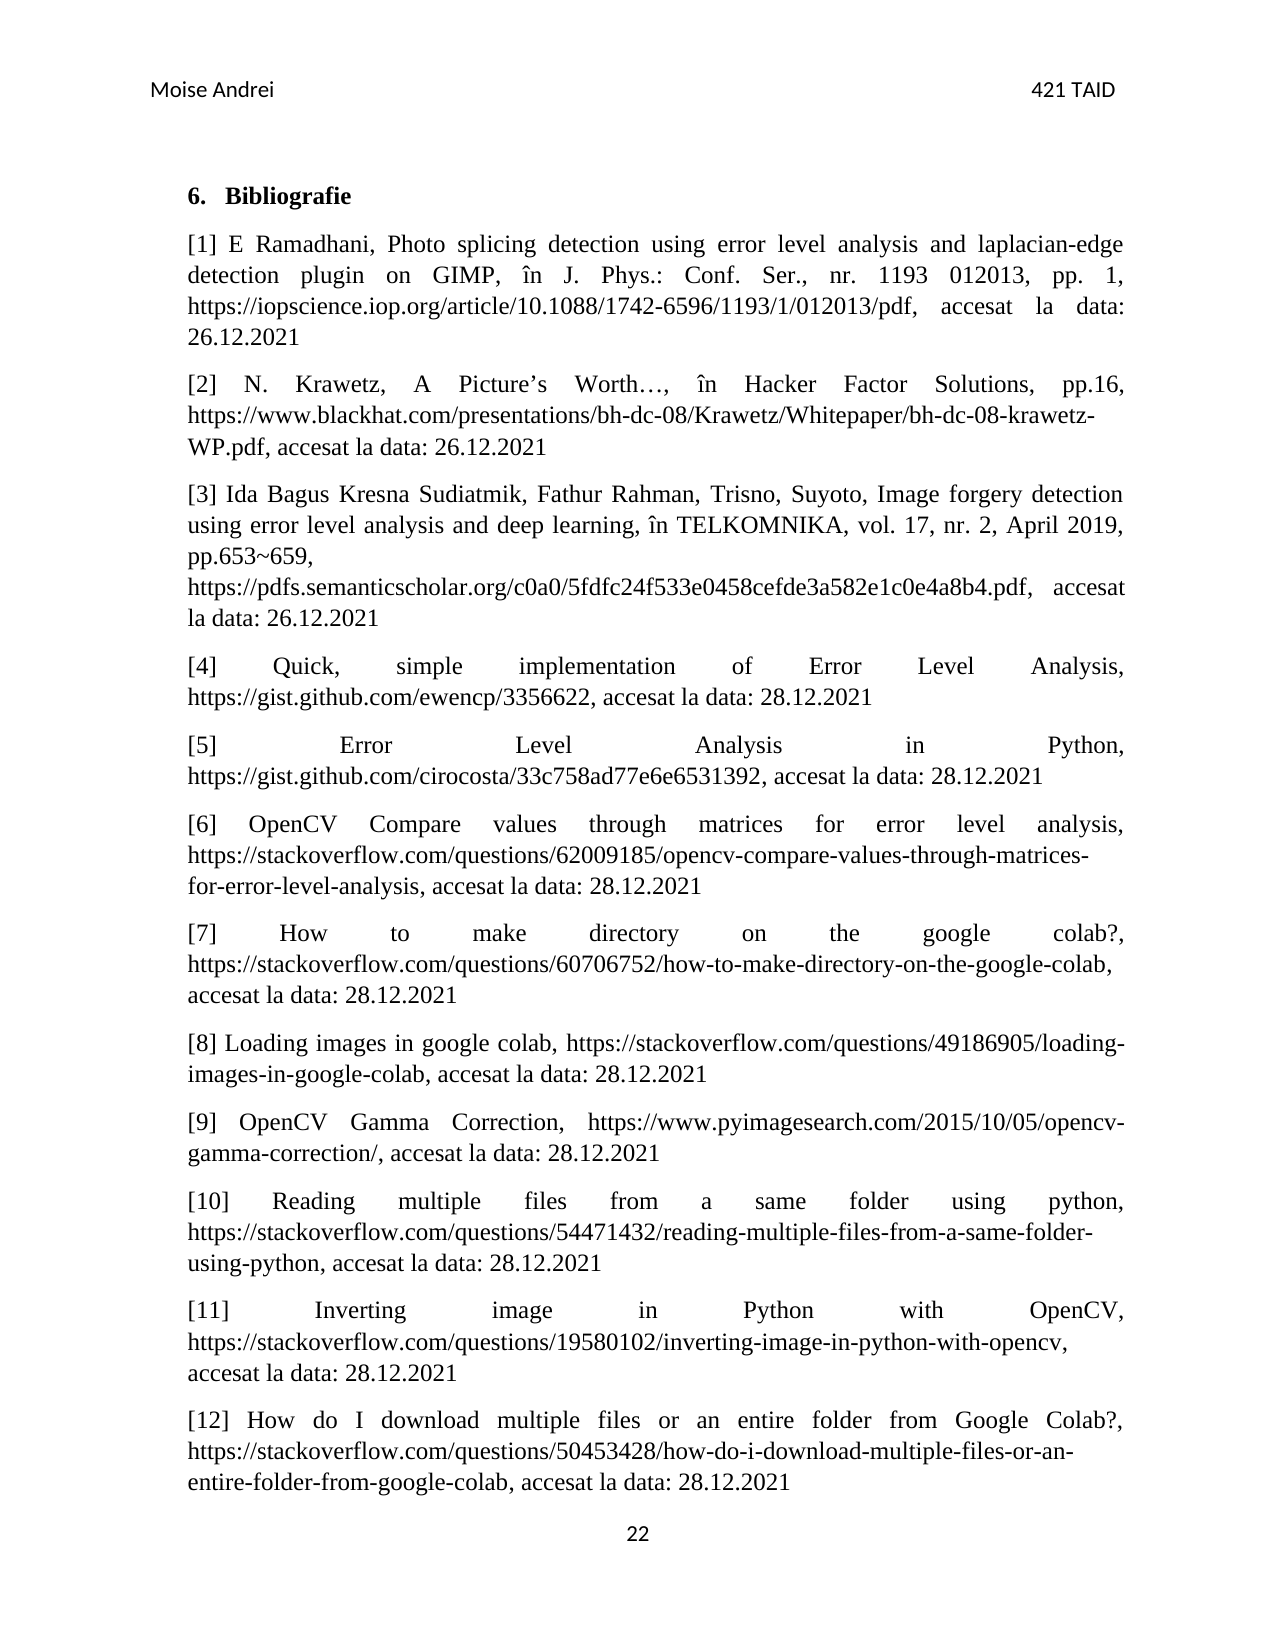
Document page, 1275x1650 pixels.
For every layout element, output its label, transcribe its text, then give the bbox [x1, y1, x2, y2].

text [4] Quick, simple implementation of Error Level Analysis, https://gist.github.com/ewencp/3356622, accesat la data: 28.12.2021 [187, 651, 1125, 711]
text [2] N. Krawetz, A Picture’s Worth…, în Hacker Factor Solutions, pp.16, https://www.blackhat.com/presentations/bh-dc-08/Krawetz/Whitepaper/bh-dc-08-krawetz-WP.pdf, accesat la data: 26.12.2021 [187, 369, 1125, 460]
text [3] Ida Bagus Kresna Sudiatmik, Fathur Rahman, Trisno, Suyoto, Image forgery detection using error level analysis and deep learning, în TELKOMNIKA, vol. 17, nr. 2, April 2019, pp.653~659, https://pdfs.semanticscholar.org/c0a0/5fdfc24f533e0458cefde3a582e1c0e4a8b4.pdf, accesat la data: 26.12.2021 [187, 479, 1125, 632]
text [6] OpenCV Compare values through matrices for error level analysis, https://stackoverflow.com/questions/62009185/opencv-compare-values-through-matrices-for-error-level-analysis, accesat la data: 28.12.2021 [187, 809, 1125, 899]
text [8] Loading images in google colab, https://stackoverflow.com/questions/49186905/loading-images-in-google-colab, accesat la data: 28.12.2021 [187, 1028, 1125, 1088]
list Bibliografie [187, 181, 1125, 210]
text [5] Error Level Analysis in Python, https://gist.github.com/cirocosta/33c758ad77e6e6531392, accesat la data: 28.12.2021 [187, 730, 1125, 790]
text [1] E Ramadhani, Photo splicing detection using error level analysis and laplacian-edge detection plugin on GIMP, în J. Phys.: Conf. Ser., nr. 1193 012013, pp. 1, https://iopscience.iop.org/article/10.1088/1742-6596/1193/1/012013/pdf, accesat la data: 26.12.2021 [187, 229, 1125, 351]
text [12] How do I download multiple files or an entire folder from Google Colab?, https://stackoverflow.com/questions/50453428/how-do-i-download-multiple-files-or-an-entire-folder-from-google-colab, accesat la data: 28.12.2021 [187, 1405, 1125, 1496]
text [7] How to make directory on the google colab?, https://stackoverflow.com/questions/60706752/how-to-make-directory-on-the-google-colab, accesat la data: 28.12.2021 [187, 918, 1125, 1009]
text [10] Reading multiple files from a same folder using python, https://stackoverflow.com/questions/54471432/reading-multiple-files-from-a-same-folder-using-python, accesat la data: 28.12.2021 [187, 1186, 1125, 1277]
text [11] Inverting image in Python with OpenCV, https://stackoverflow.com/questions/19580102/inverting-image-in-python-with-opencv, accesat la data: 28.12.2021 [187, 1296, 1125, 1386]
text [9] OpenCV Gamma Correction, https://www.pyimagesearch.com/2015/10/05/opencv-gamma-correction/, accesat la data: 28.12.2021 [187, 1107, 1125, 1167]
